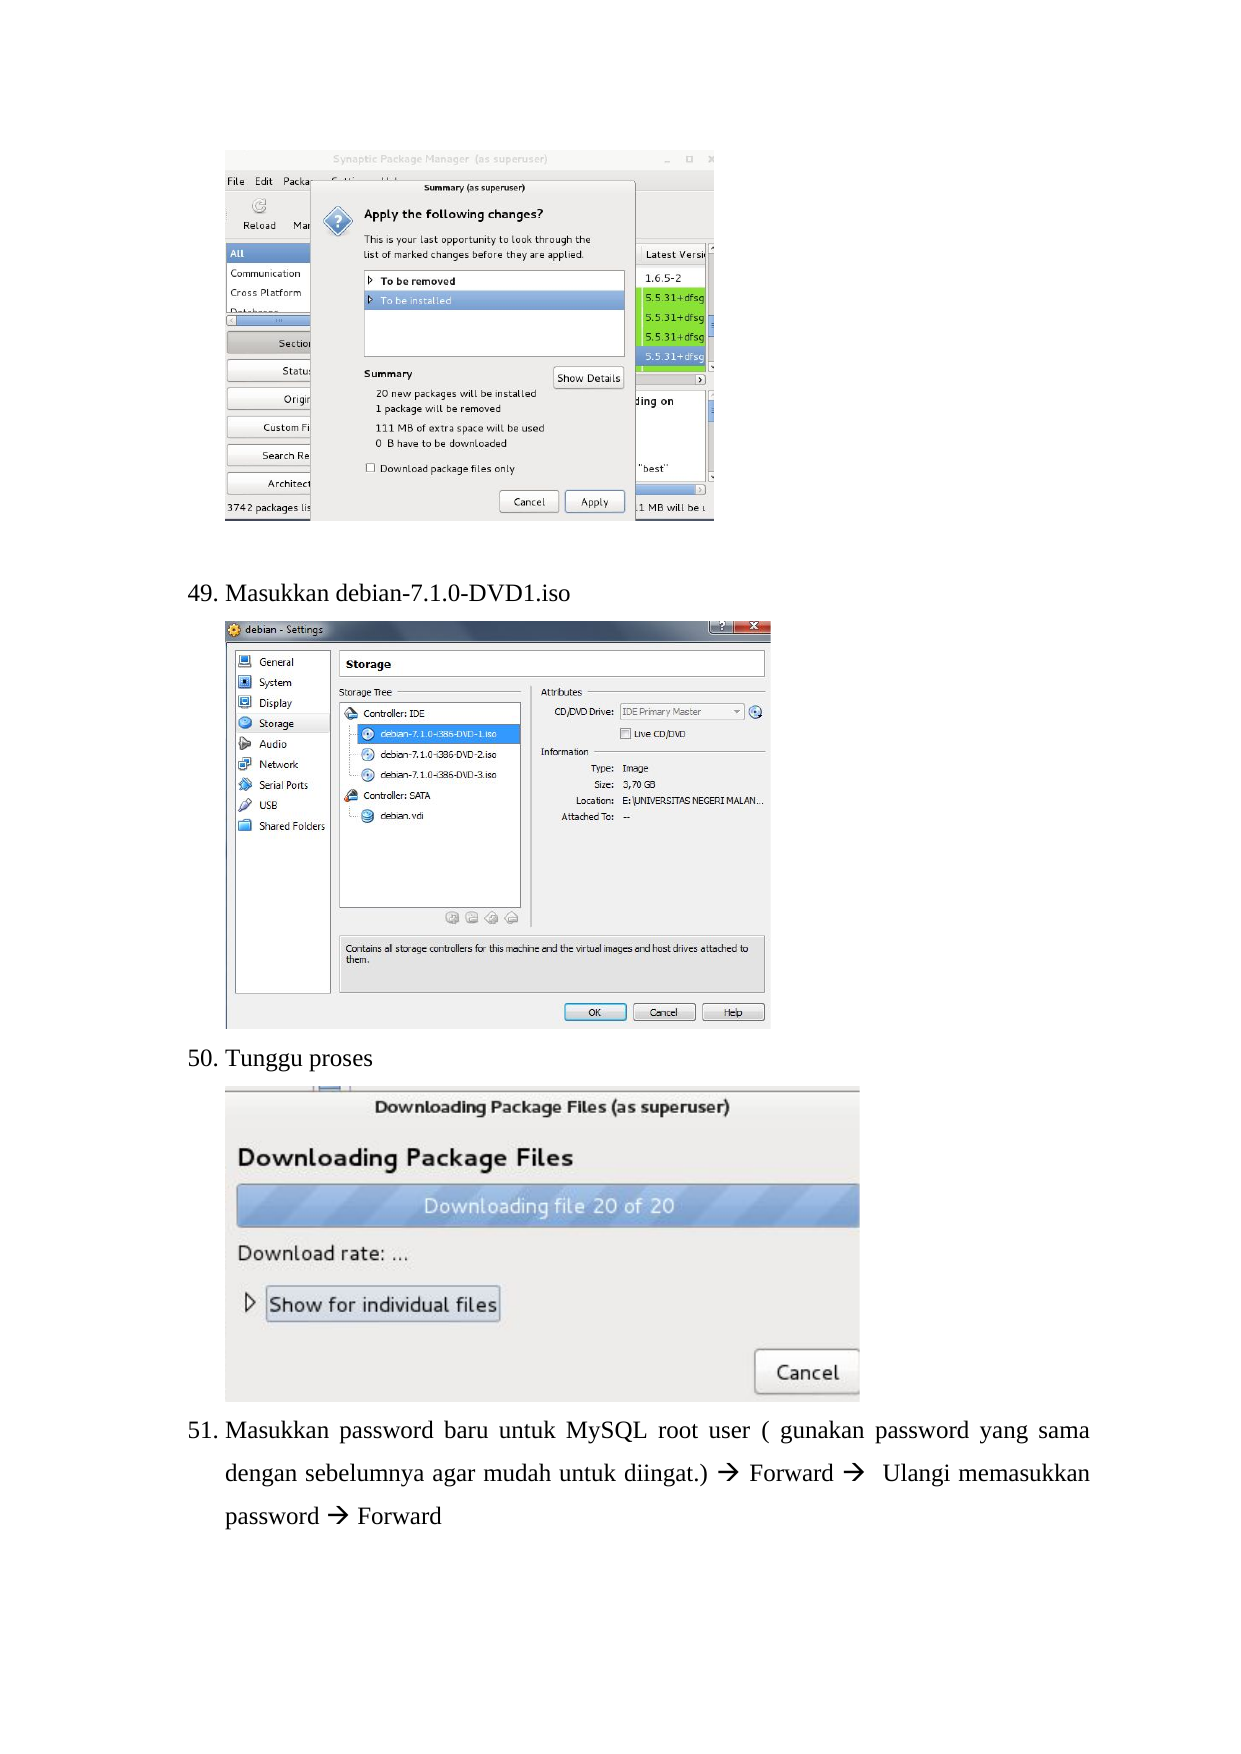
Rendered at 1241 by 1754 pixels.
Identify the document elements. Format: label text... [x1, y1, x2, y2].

picture [225, 150, 714, 521]
picture [225, 1086, 860, 1402]
list Masukkan debian-7.1.0-DVD1.iso [187, 578, 1090, 607]
list Masukkan password baru untuk MySQL root user ( gunakan password yang sama dengan sebelumnya agar mudah untuk diingat.) Forward Ulangi memasukkan password Forward [187, 1415, 1090, 1530]
list Tunggu proses [187, 1043, 1090, 1072]
picture [225, 621, 771, 1029]
